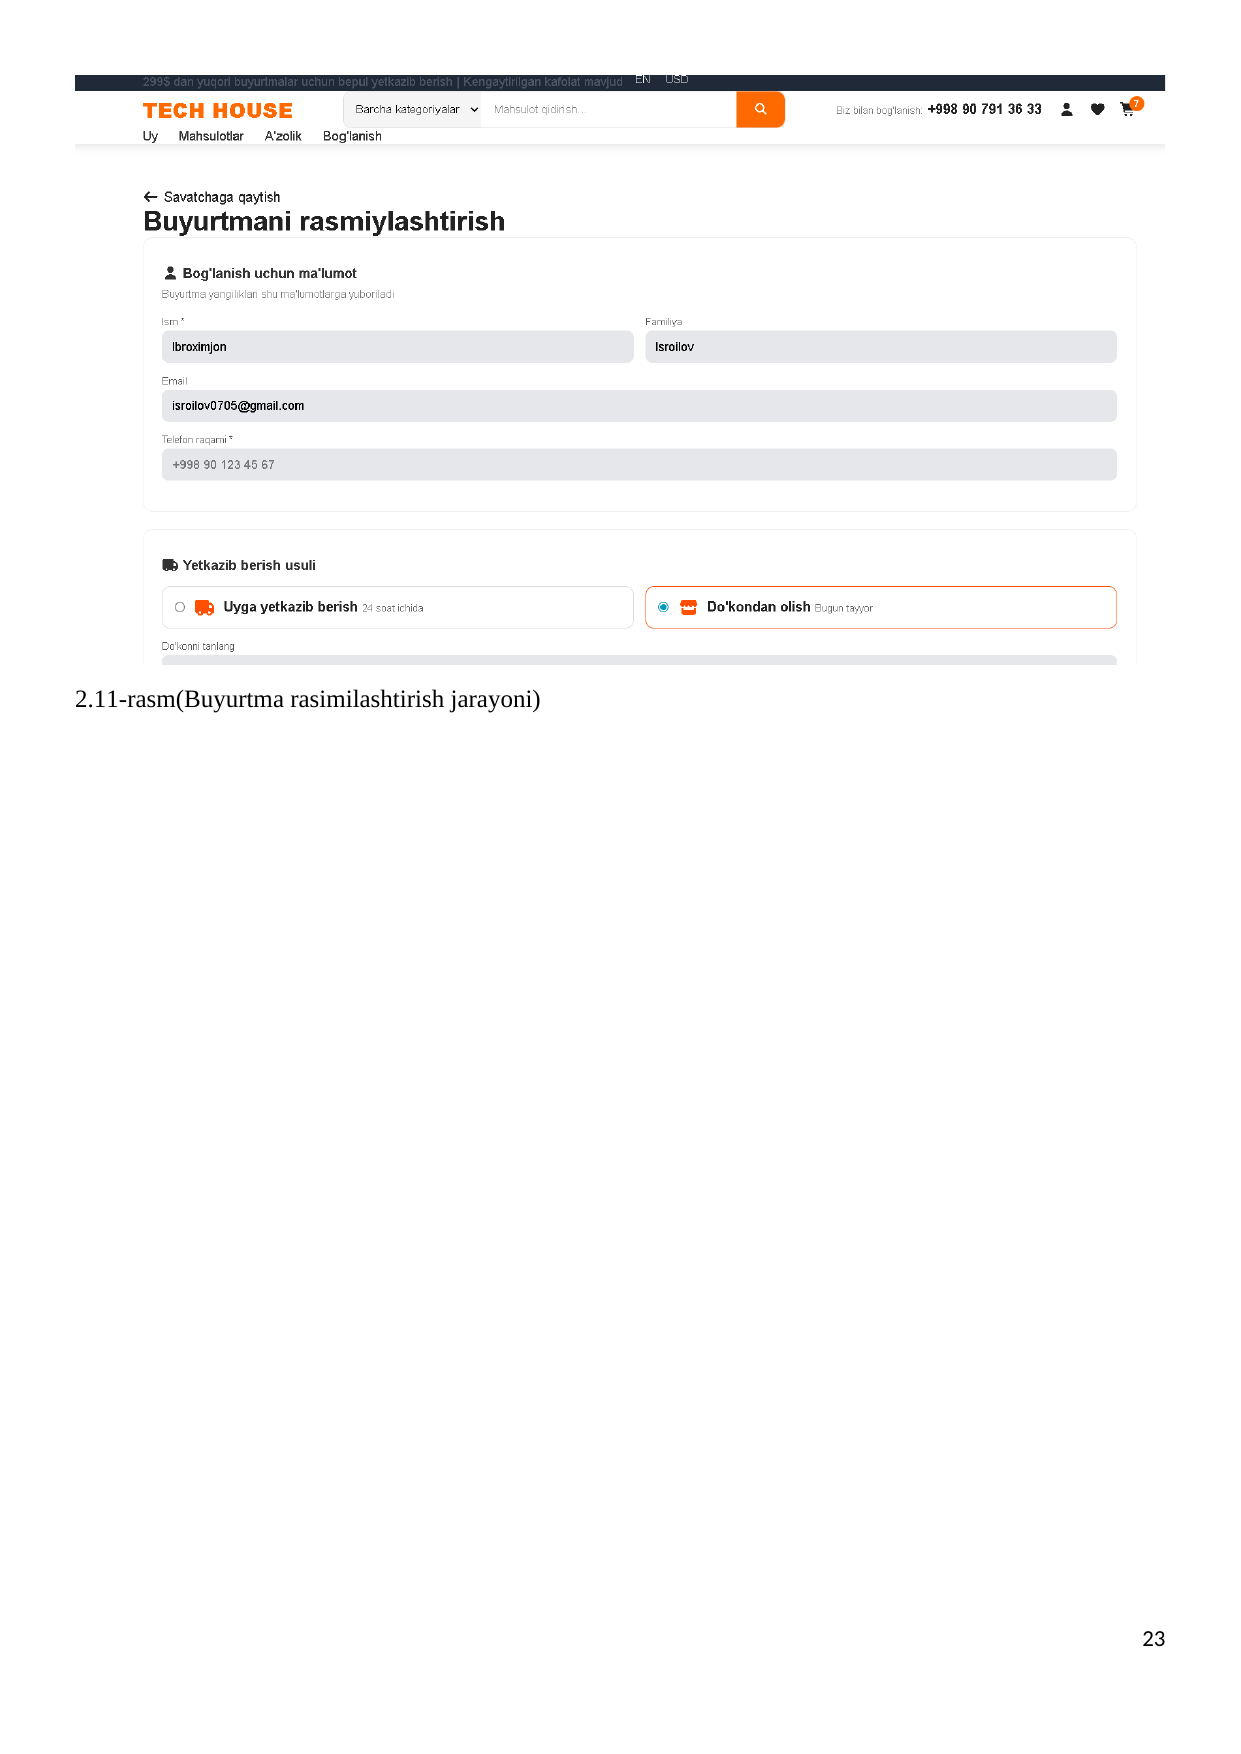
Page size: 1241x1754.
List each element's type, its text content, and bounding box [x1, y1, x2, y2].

text 2.11-rasm(Buyurtma rasimilashtirish jarayoni) [75, 684, 1165, 713]
picture [75, 75, 1166, 665]
